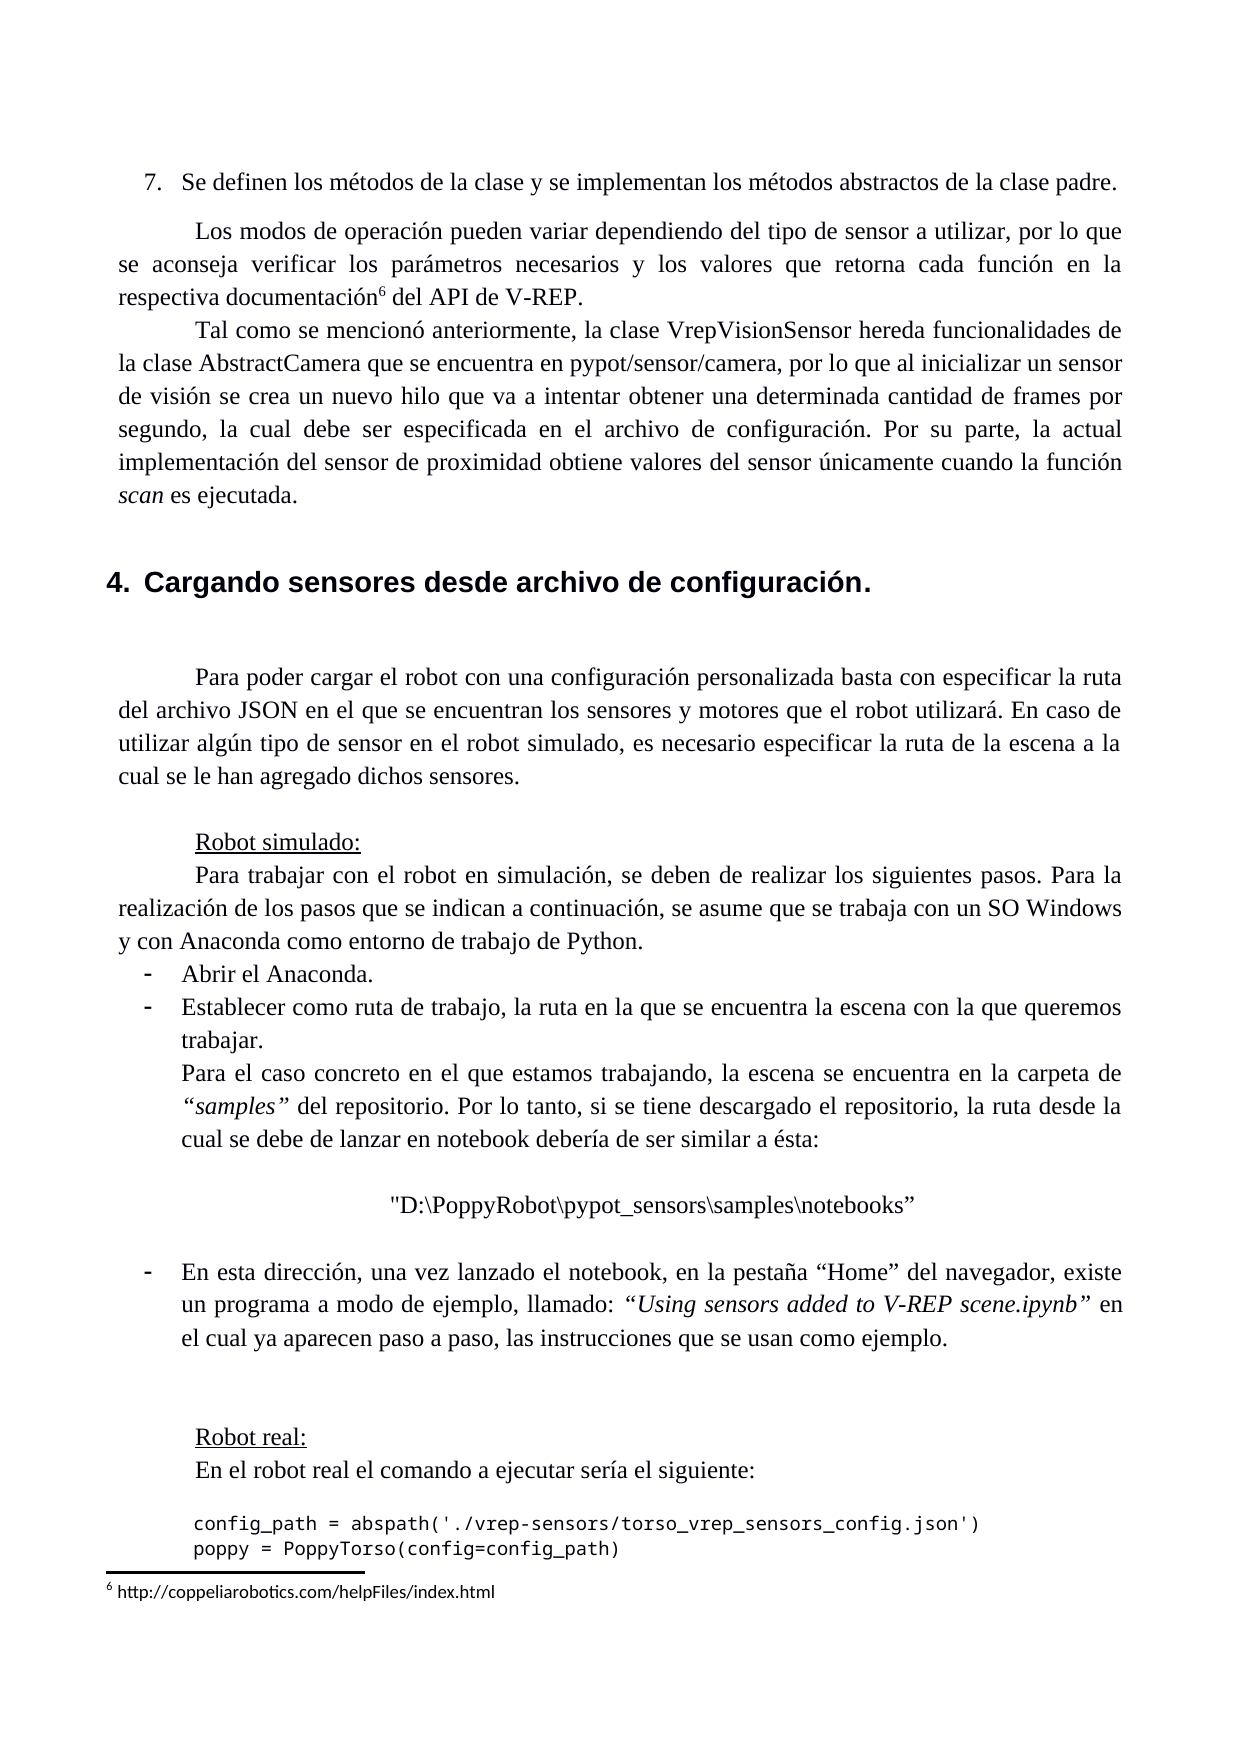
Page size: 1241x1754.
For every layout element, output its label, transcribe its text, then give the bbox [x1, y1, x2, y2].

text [118, 1510, 1123, 1535]
text Los modos de operación pueden variar dependiendo del tipo de sensor a utilizar, por lo que se aconseja verificar los parámetros necesarios y los valores que retorna cada función en la respectiva documentación del API de V-REP. [118, 216, 1123, 311]
text Robot simulado: [118, 827, 1123, 856]
list Para el caso concreto en el que estamos trabajando, la escena se encuentra en la carpeta de “samples” del repositorio. Por lo tanto, si se tiene descargado el repositorio, la ruta desde la cual se debe de lanzar en notebook debería de ser similar a ésta: [181, 1058, 1123, 1153]
text Tal como se mencionó anteriormente, la clase VrepVisionSensor hereda funcionalidades de la clase AbstractCamera que se encuentra en pypot/sensor/camera, por lo que al inicializar un sensor de visión se crea un nuevo hilo que va a intentar obtener una determinada cantidad de frames por segundo, la cual debe ser especificada en el archivo de configuración. Por su parte, la actual implementación del sensor de proximidad obtiene valores del sensor únicamente cuando la función scan es ejecutada. [118, 315, 1123, 509]
text Para trabajar con el robot en simulación, se deben de realizar los siguientes pasos. Para la realización de los pasos que se indican a continuación, se asume que se trabaja con un SO Windows y con Anaconda como entorno de trabajo de Python. [118, 860, 1123, 955]
text Robot real: [118, 1422, 1123, 1450]
list "D:\PoppyRobot\pypot_sensors\samples\notebooks” [181, 1191, 1123, 1219]
list Establecer como ruta de trabajo, la ruta en la que se encuentra la escena con la que queremos trabajar. [144, 992, 1123, 1054]
list Se definen los métodos de la clase y se implementan los métodos abstractos de la clase padre. [144, 167, 1136, 195]
text En el robot real el comando a ejecutar sería el siguiente: [118, 1455, 1123, 1483]
list En esta dirección, una vez lanzado el notebook, en la pestaña “Home” del navegador, existe un programa a modo de ejemplo, llamado: “Using sensors added to V-REP scene.ipynb” en el cual ya aparecen paso a paso, las instrucciones que se usan como ejemplo. [144, 1257, 1123, 1351]
text Para poder cargar el robot con una configuración personalizada basta con especificar la ruta del archivo JSON en el que se encuentran los sensores y motores que el robot utilizará. En caso de utilizar algún tipo de sensor en el robot simulado, es necesario especificar la ruta de la escena a la cual se le han agregado dichos sensores. [118, 662, 1123, 790]
text poppy = PoppyTorso(config=config_path) [118, 1535, 1123, 1561]
list Abrir el Anaconda. [144, 959, 1123, 988]
subtitle Cargando sensores desde archivo de configuración. [106, 565, 1136, 598]
